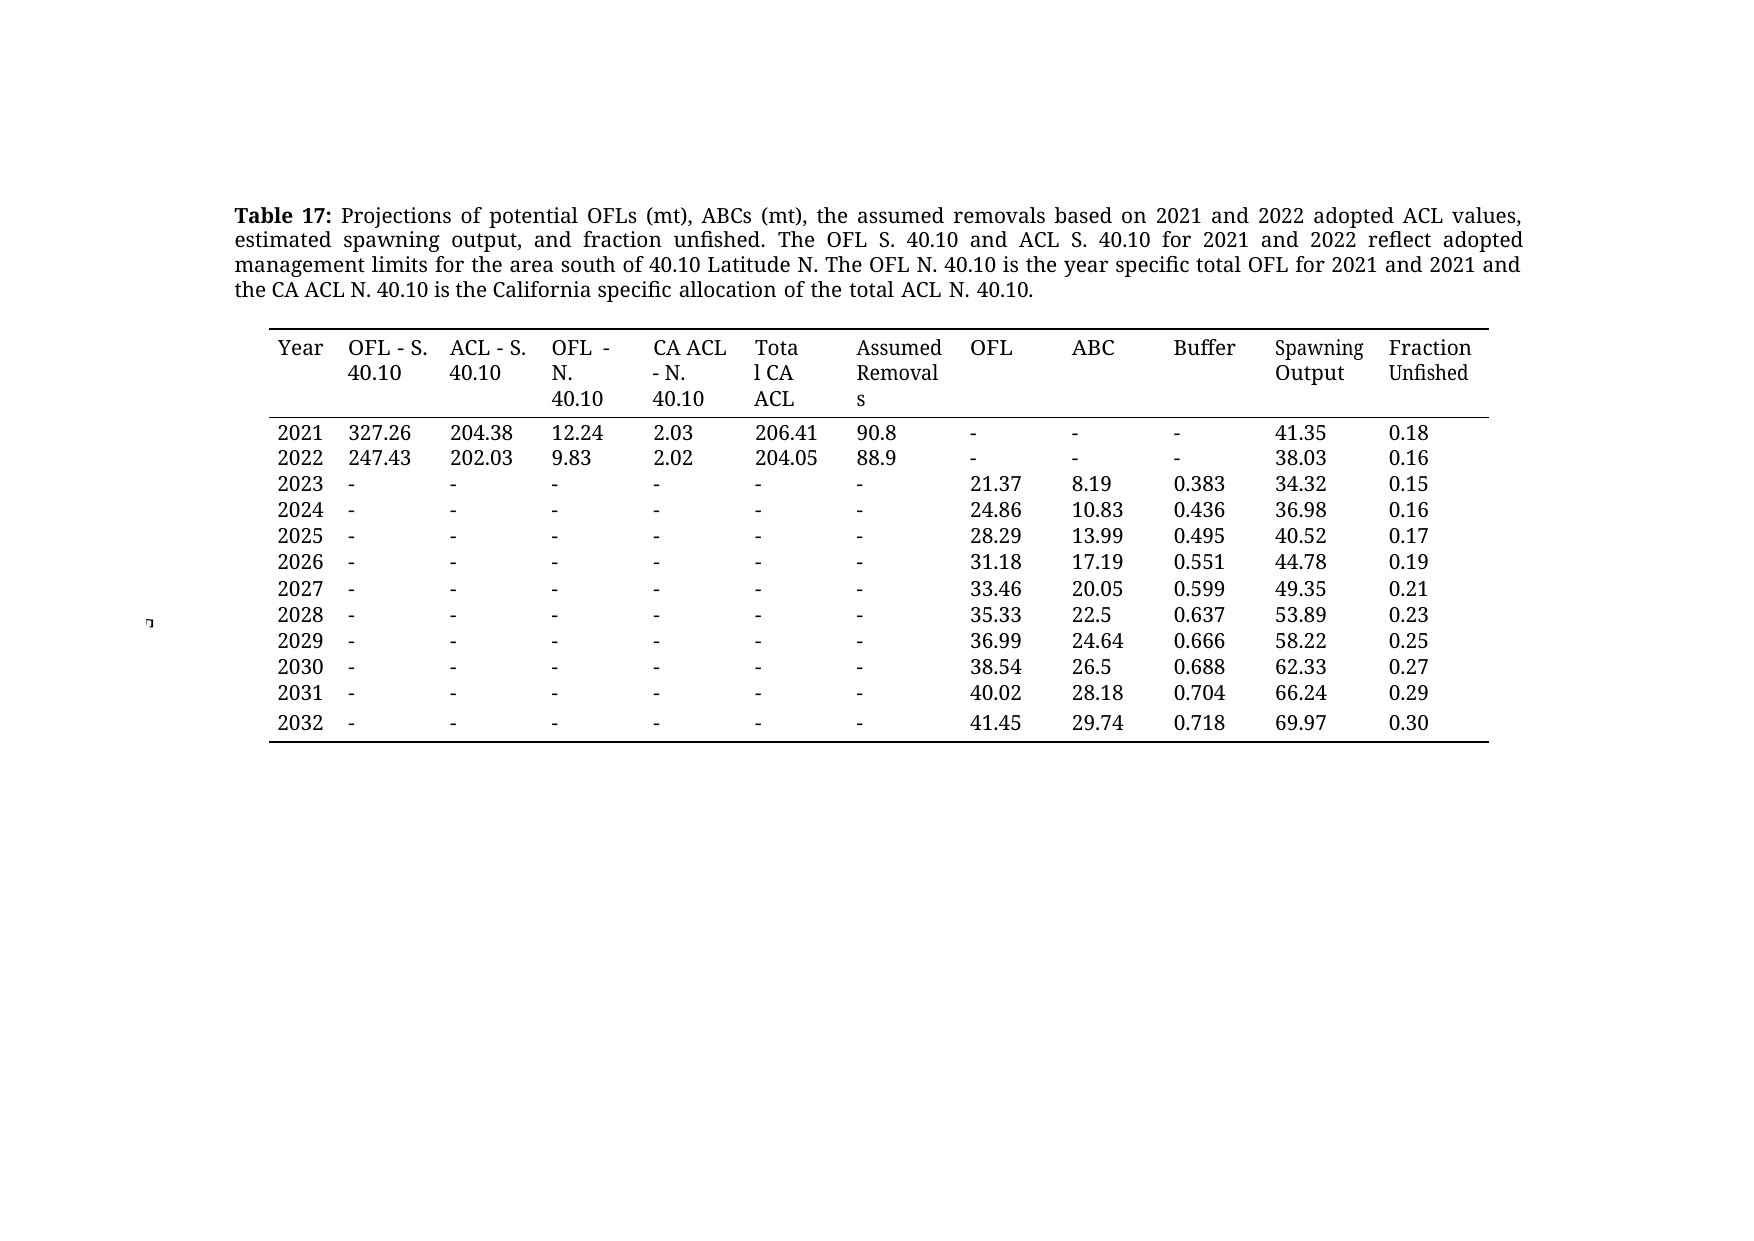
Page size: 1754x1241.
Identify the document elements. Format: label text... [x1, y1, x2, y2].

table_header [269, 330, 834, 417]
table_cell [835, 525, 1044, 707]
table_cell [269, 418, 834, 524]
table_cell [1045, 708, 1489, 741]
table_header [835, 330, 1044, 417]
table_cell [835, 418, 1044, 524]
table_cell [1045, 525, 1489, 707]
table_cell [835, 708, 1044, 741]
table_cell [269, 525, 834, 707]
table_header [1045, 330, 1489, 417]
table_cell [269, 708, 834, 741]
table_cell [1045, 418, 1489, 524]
text Table 17: Projections of potential OFLs (mt), ABCs (mt), the assumed removals based on 2021 and 2022 adopted ACL values, estimated spawning output, and fraction unfished. The OFL S. 40.10 and ACL S. 40.10 for 2021 and 2022 reflect adopted management limits for the area south of 40.10 Latitude N. The OFL N. 40.10 is the year specific total OFL for 2021 and 2021 and the CA ACL N. 40.10 is the California specific allocation of the total ACL N. 40.10. [234, 204, 1523, 304]
